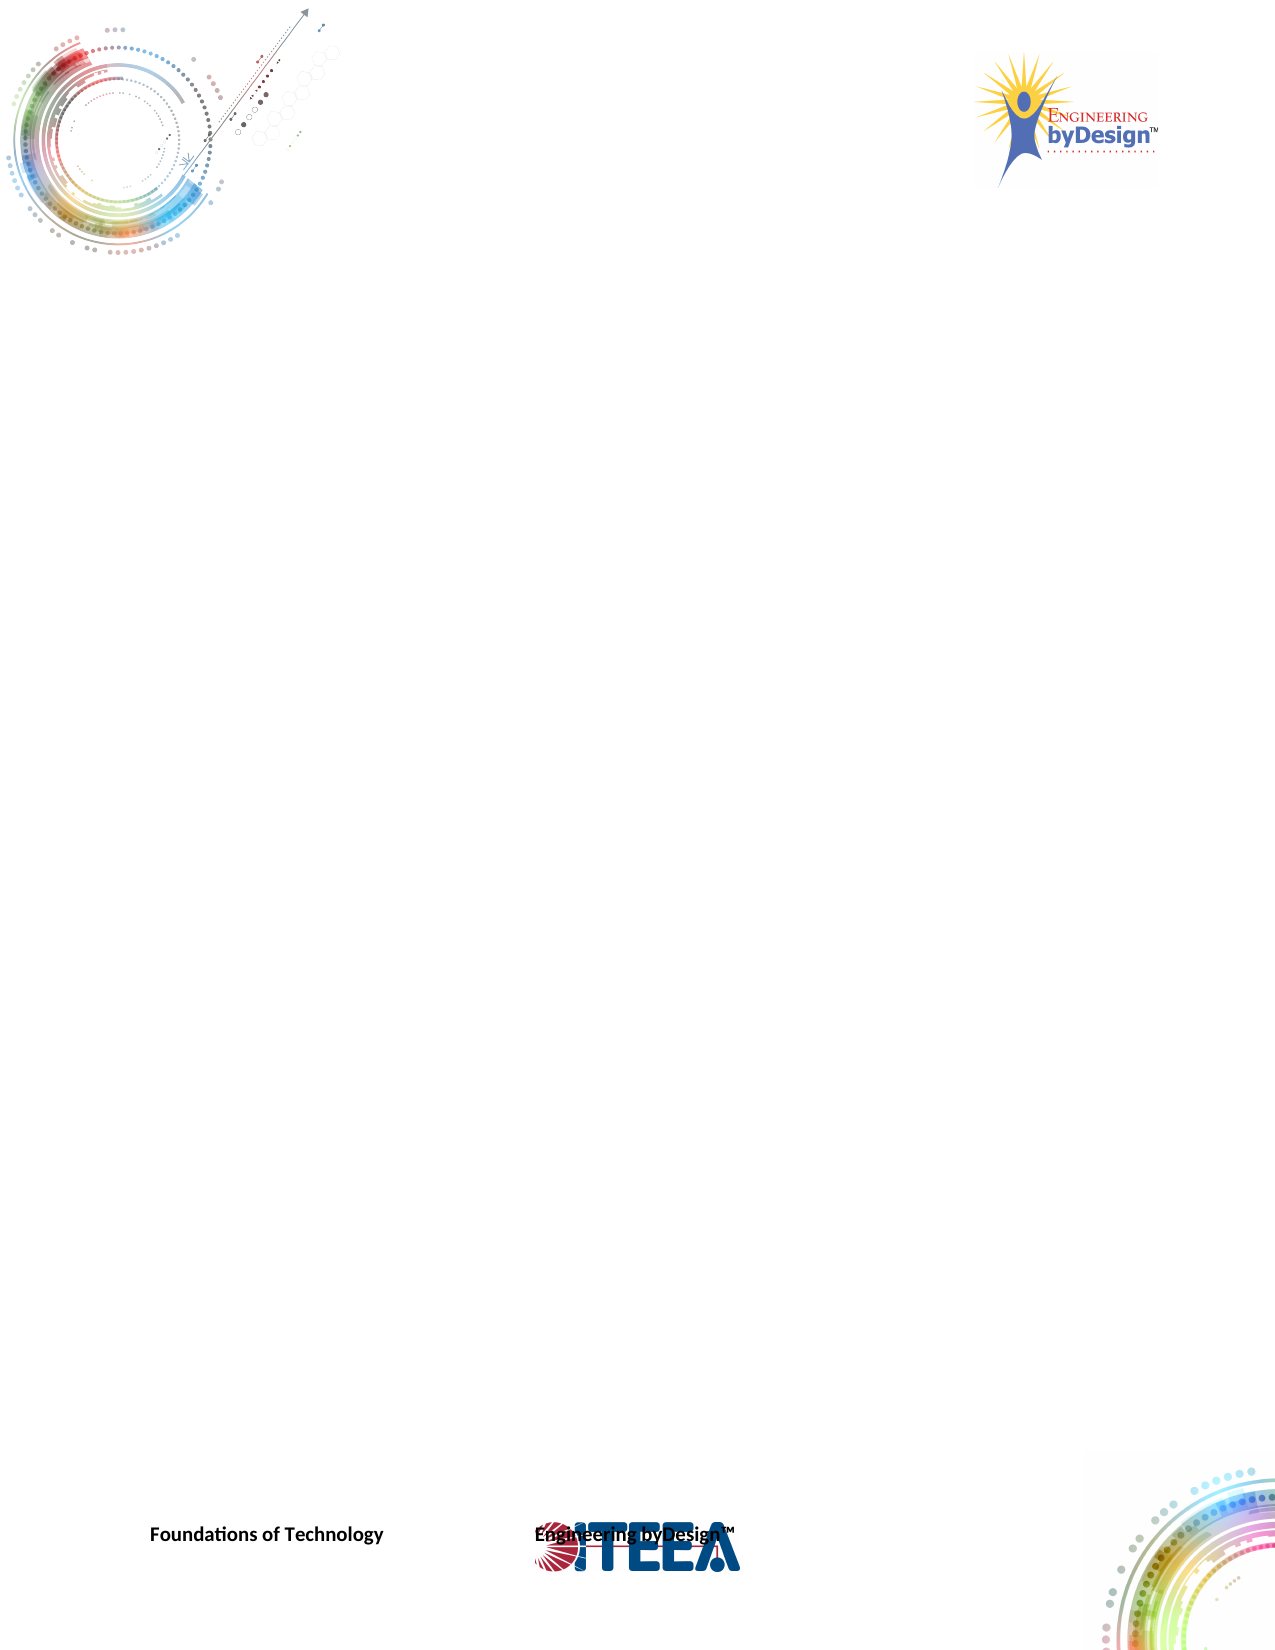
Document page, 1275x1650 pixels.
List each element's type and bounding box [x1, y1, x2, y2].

picture [0, 0, 344, 260]
picture [1084, 1451, 1275, 1650]
picture [974, 52, 1159, 188]
picture [535, 1522, 740, 1572]
